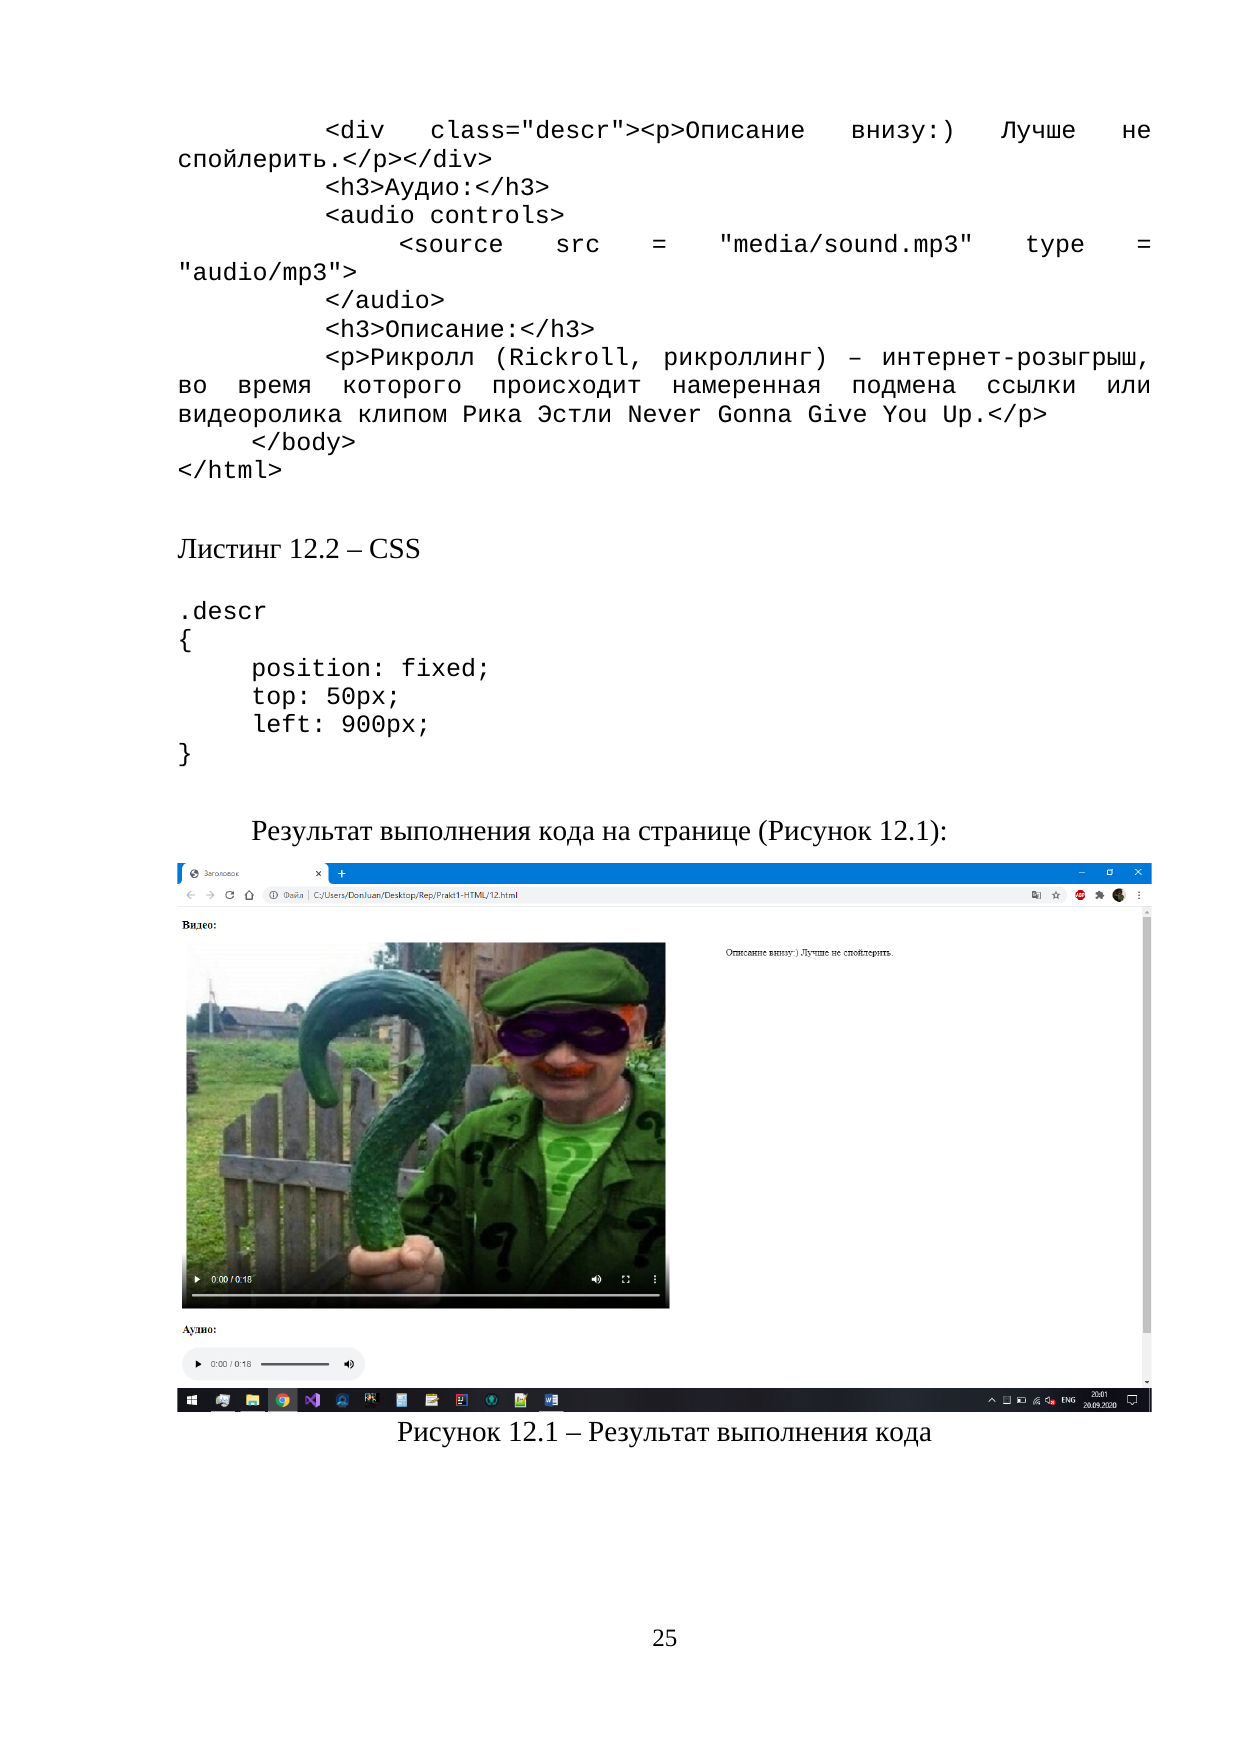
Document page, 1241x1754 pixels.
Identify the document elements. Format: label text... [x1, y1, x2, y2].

text left: 900px; [177, 712, 1152, 740]
text </html> [177, 458, 1152, 486]
text <h3>Аудио:</h3> [177, 175, 1152, 203]
text { [177, 627, 1152, 655]
text <p>Рикролл (Rickroll, рикроллинг) – интернет-розыгрыш, во время которого происходит намеренная подмена ссылки или видеоролика клипом Рика Эстли Never Gonna Give You Up.</p> [177, 345, 1152, 430]
text Листинг 12.2 – CSS [177, 531, 1152, 565]
text </body> [177, 430, 1152, 458]
text <h3>Описание:</h3> [177, 316, 1152, 345]
picture [177, 863, 1152, 1412]
text <div class="descr"><p>Описание внизу:) Лучше не спойлерить.</p></div> [177, 118, 1152, 175]
text <source src = "media/sound.mp3" type = "audio/mp3"> [177, 231, 1152, 288]
text Рисунок 12.1 – Результат выполнения кода [177, 1412, 1152, 1448]
text position: fixed; [177, 655, 1152, 683]
text </audio> [177, 288, 1152, 316]
text } [177, 740, 1152, 768]
list Результат выполнения кода на странице (Рисунок 12.1): [177, 813, 1152, 847]
text <audio controls> [177, 203, 1152, 231]
text .descr [177, 598, 1152, 627]
text top: 50px; [177, 683, 1152, 712]
